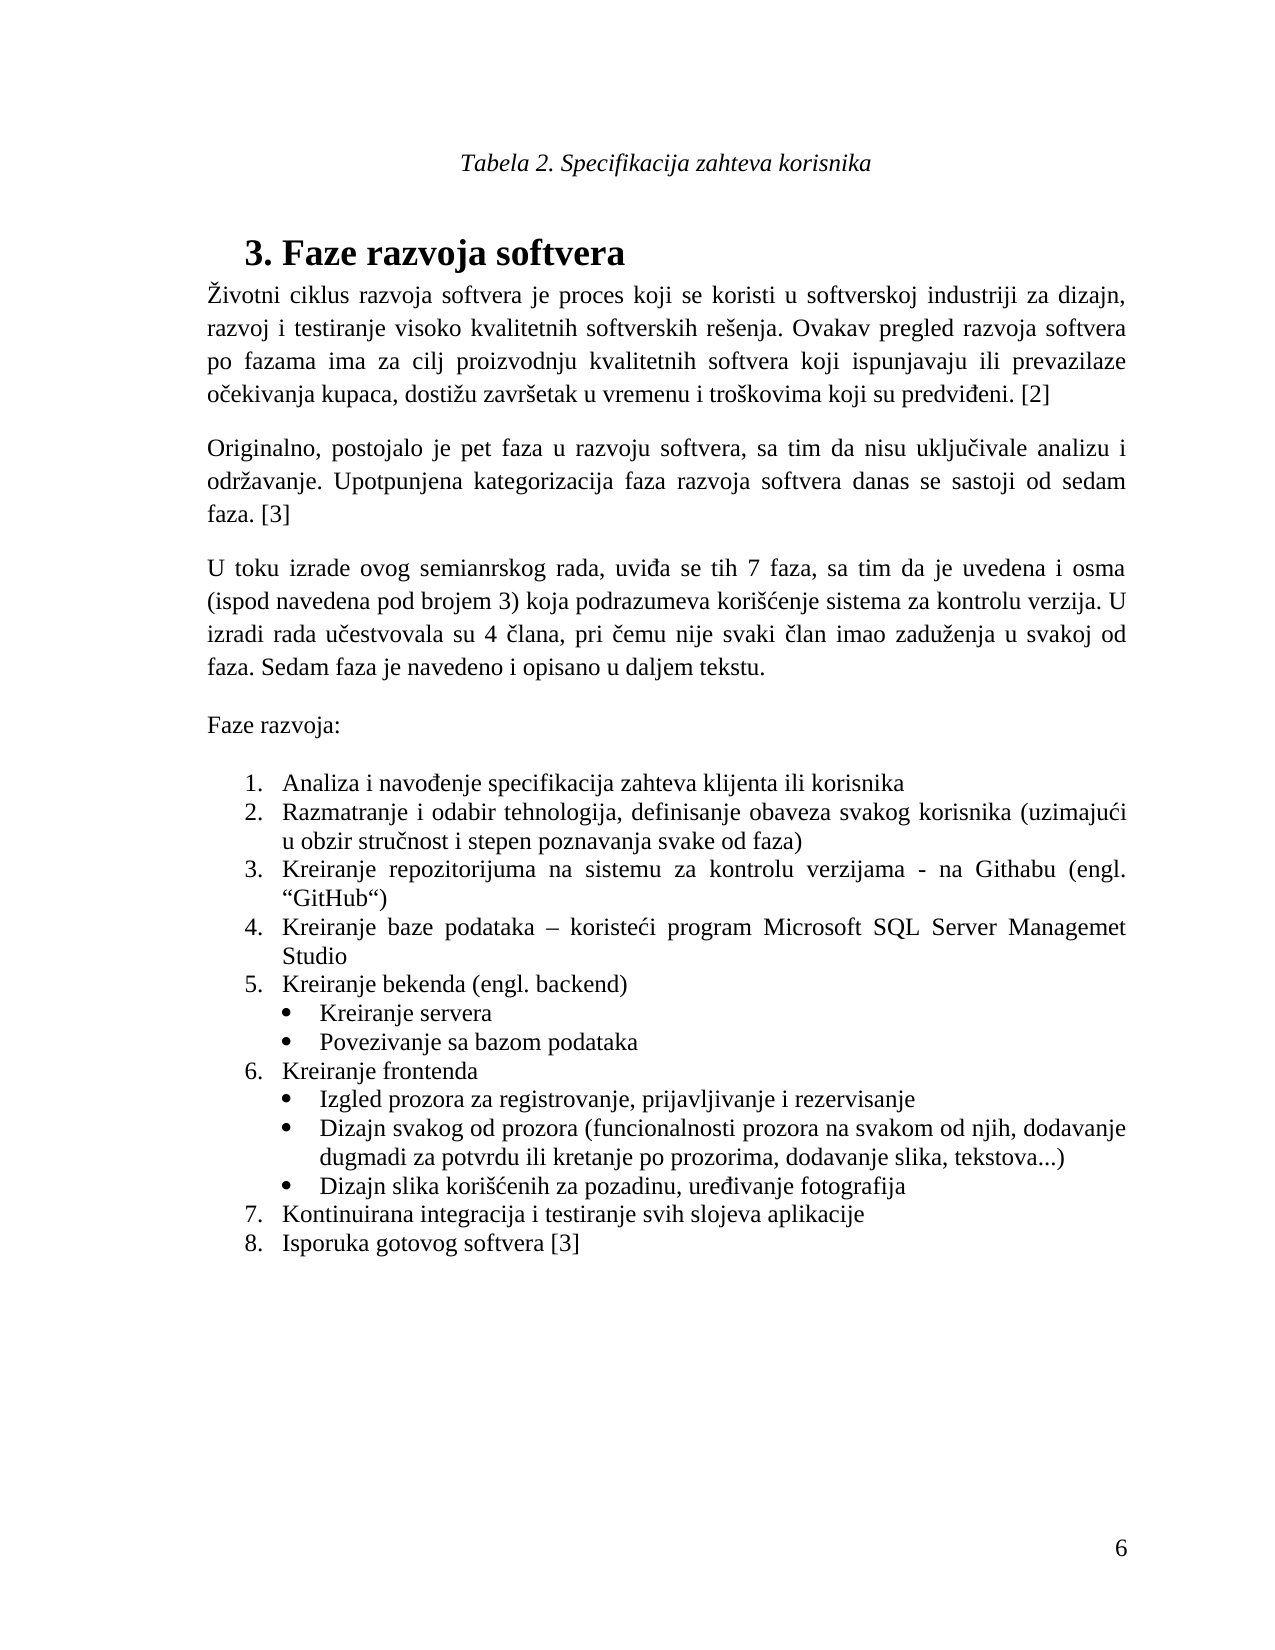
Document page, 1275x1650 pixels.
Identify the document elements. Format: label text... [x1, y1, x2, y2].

list Analiza i navođenje specifikacija zahteva klijenta ili korisnika [244, 768, 1127, 797]
list Kreiranje servera [282, 998, 1127, 1027]
list Razmatranje i odabir tehnologija, definisanje obaveza svakog korisnika (uzimajući u obzir stručnost i stepen poznavanja svake od faza) [244, 797, 1127, 854]
subtitle Faze razvoja softvera [244, 231, 1127, 274]
list Kontinuirana integracija i testiranje svih slojeva aplikacije [244, 1199, 1127, 1228]
list Povezivanje sa bazom podataka [282, 1027, 1127, 1056]
list Dizajn svakog od prozora (funcionalnosti prozora na svakom od njih, dodavanje dugmadi za potvrdu ili kretanje po prozorima, dodavanje slika, tekstova...) [282, 1113, 1127, 1171]
list Kreiranje bekenda (engl. backend) [244, 969, 1127, 998]
list Kreiranje frontenda [244, 1056, 1127, 1084]
text Životni ciklus razvoja softvera je proces koji se koristi u softverskoj industriji za dizajn, razvoj i testiranje visoko kvalitetnih softverskih rešenja. Ovakav pregled razvoja softvera po fazama ima za cilj proizvodnju kvalitetnih softvera koji ispunjavaju ili prevazilaze očekivanja kupaca, dostižu završetak u vremenu i troškovima koji su predviđeni. [2] [207, 280, 1127, 408]
list Isporuka gotovog softvera [3] [244, 1228, 1127, 1257]
text Faze razvoja: [207, 710, 1127, 739]
list Kreiranje repozitorijuma na sistemu za kontrolu verzijama - na Githabu (engl. “GitHub“) [244, 854, 1127, 912]
list Izgled prozora za registrovanje, prijavljivanje i rezervisanje [282, 1084, 1127, 1113]
list Kreiranje baze podataka – koristeći program Microsoft SQL Server Managemet Studio [244, 912, 1127, 969]
list Dizajn slika korišćenih za pozadinu, uređivanje fotografija [282, 1171, 1127, 1199]
text Tabela 2. Specifikacija zahteva korisnika [207, 148, 1127, 176]
text U toku izrade ovog semianrskog rada, uviđa se tih 7 faza, sa tim da je uvedena i osma (ispod navedena pod brojem 3) koja podrazumeva korišćenje sistema za kontrolu verzija. U izradi rada učestvovala su 4 člana, pri čemu nije svaki član imao zaduženja u svakoj od faza. Sedam faza je navedeno i opisano u daljem tekstu. [207, 553, 1127, 681]
text Originalno, postojalo je pet faza u razvoju softvera, sa tim da nisu uključivale analizu i održavanje. Upotpunjena kategorizacija faza razvoja softvera danas se sastoji od sedam faza. [3] [207, 433, 1127, 528]
